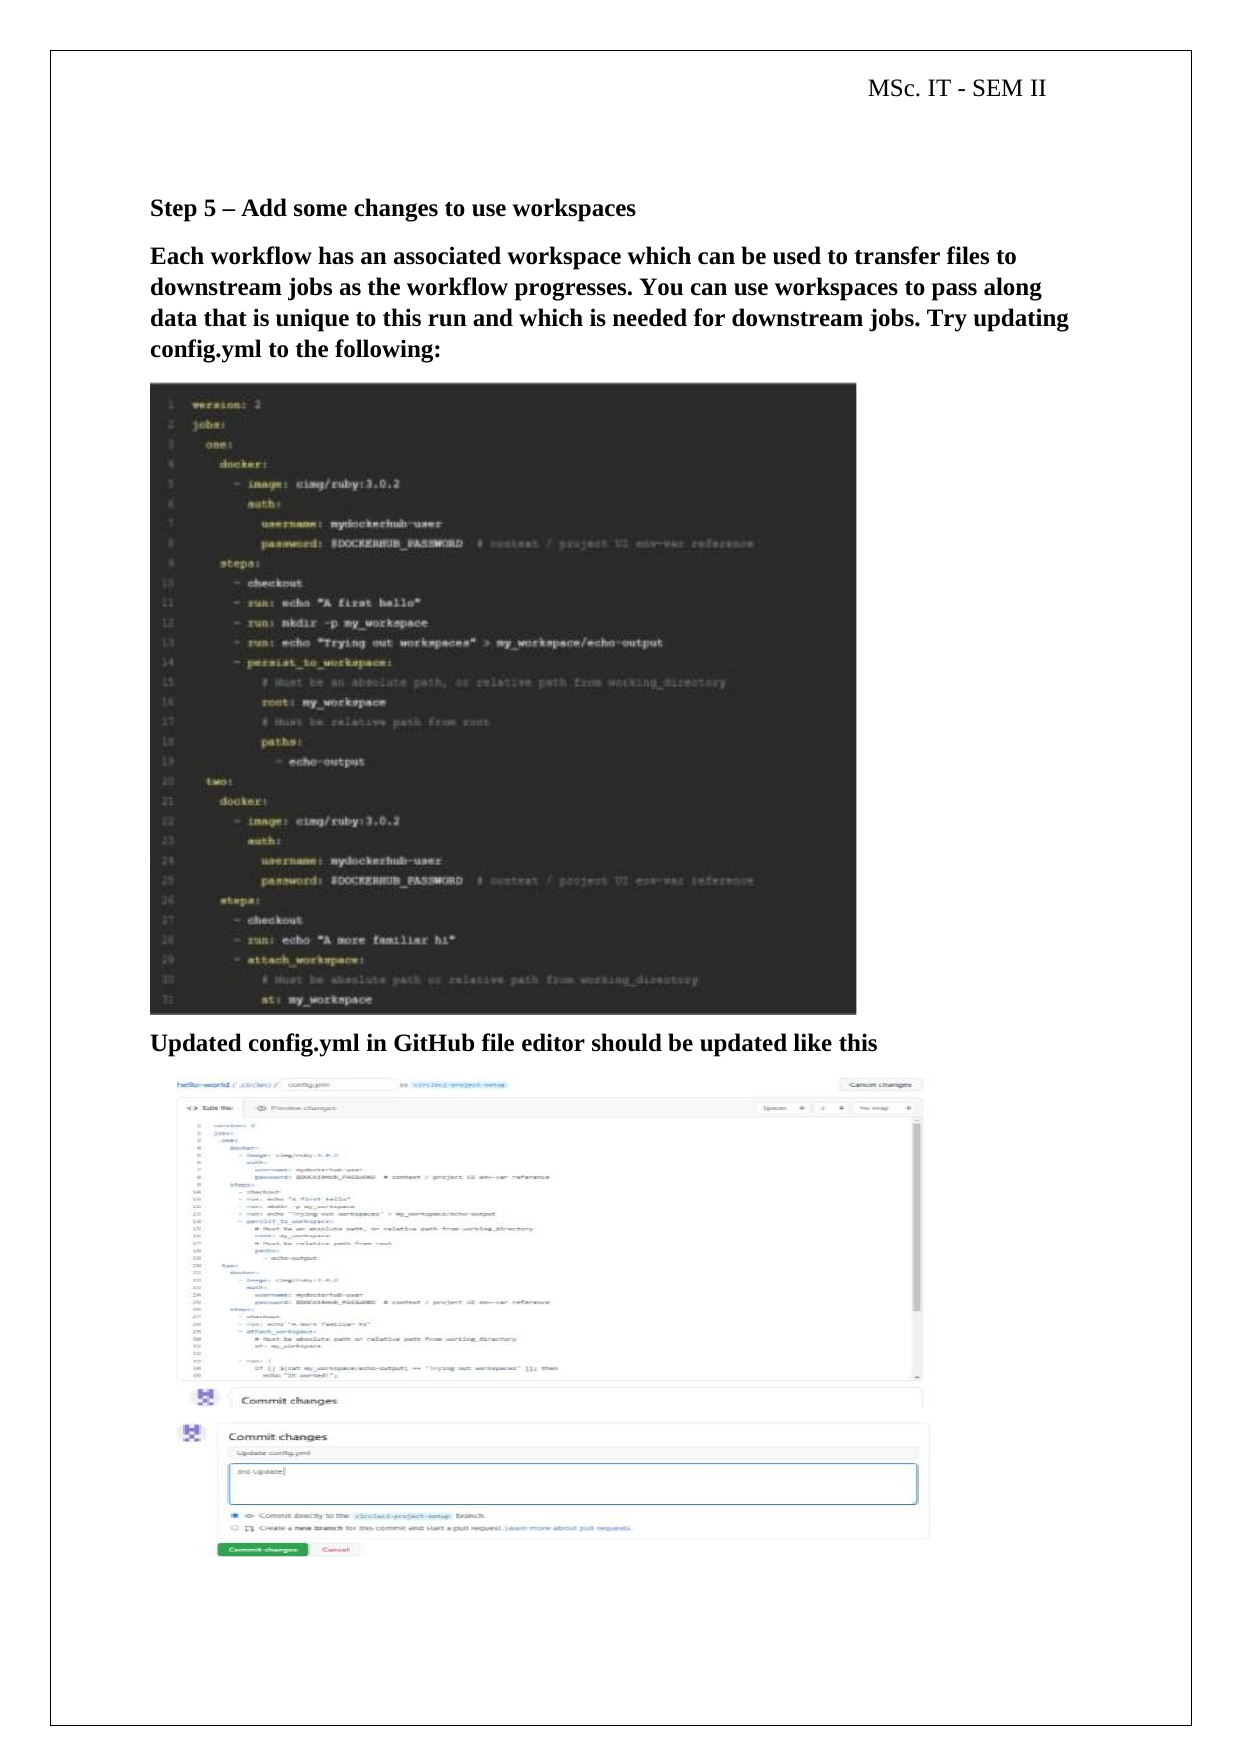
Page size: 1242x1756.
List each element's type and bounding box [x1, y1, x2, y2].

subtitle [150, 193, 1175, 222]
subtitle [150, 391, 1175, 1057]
picture [150, 382, 857, 1015]
picture [176, 1077, 931, 1557]
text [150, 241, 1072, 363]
